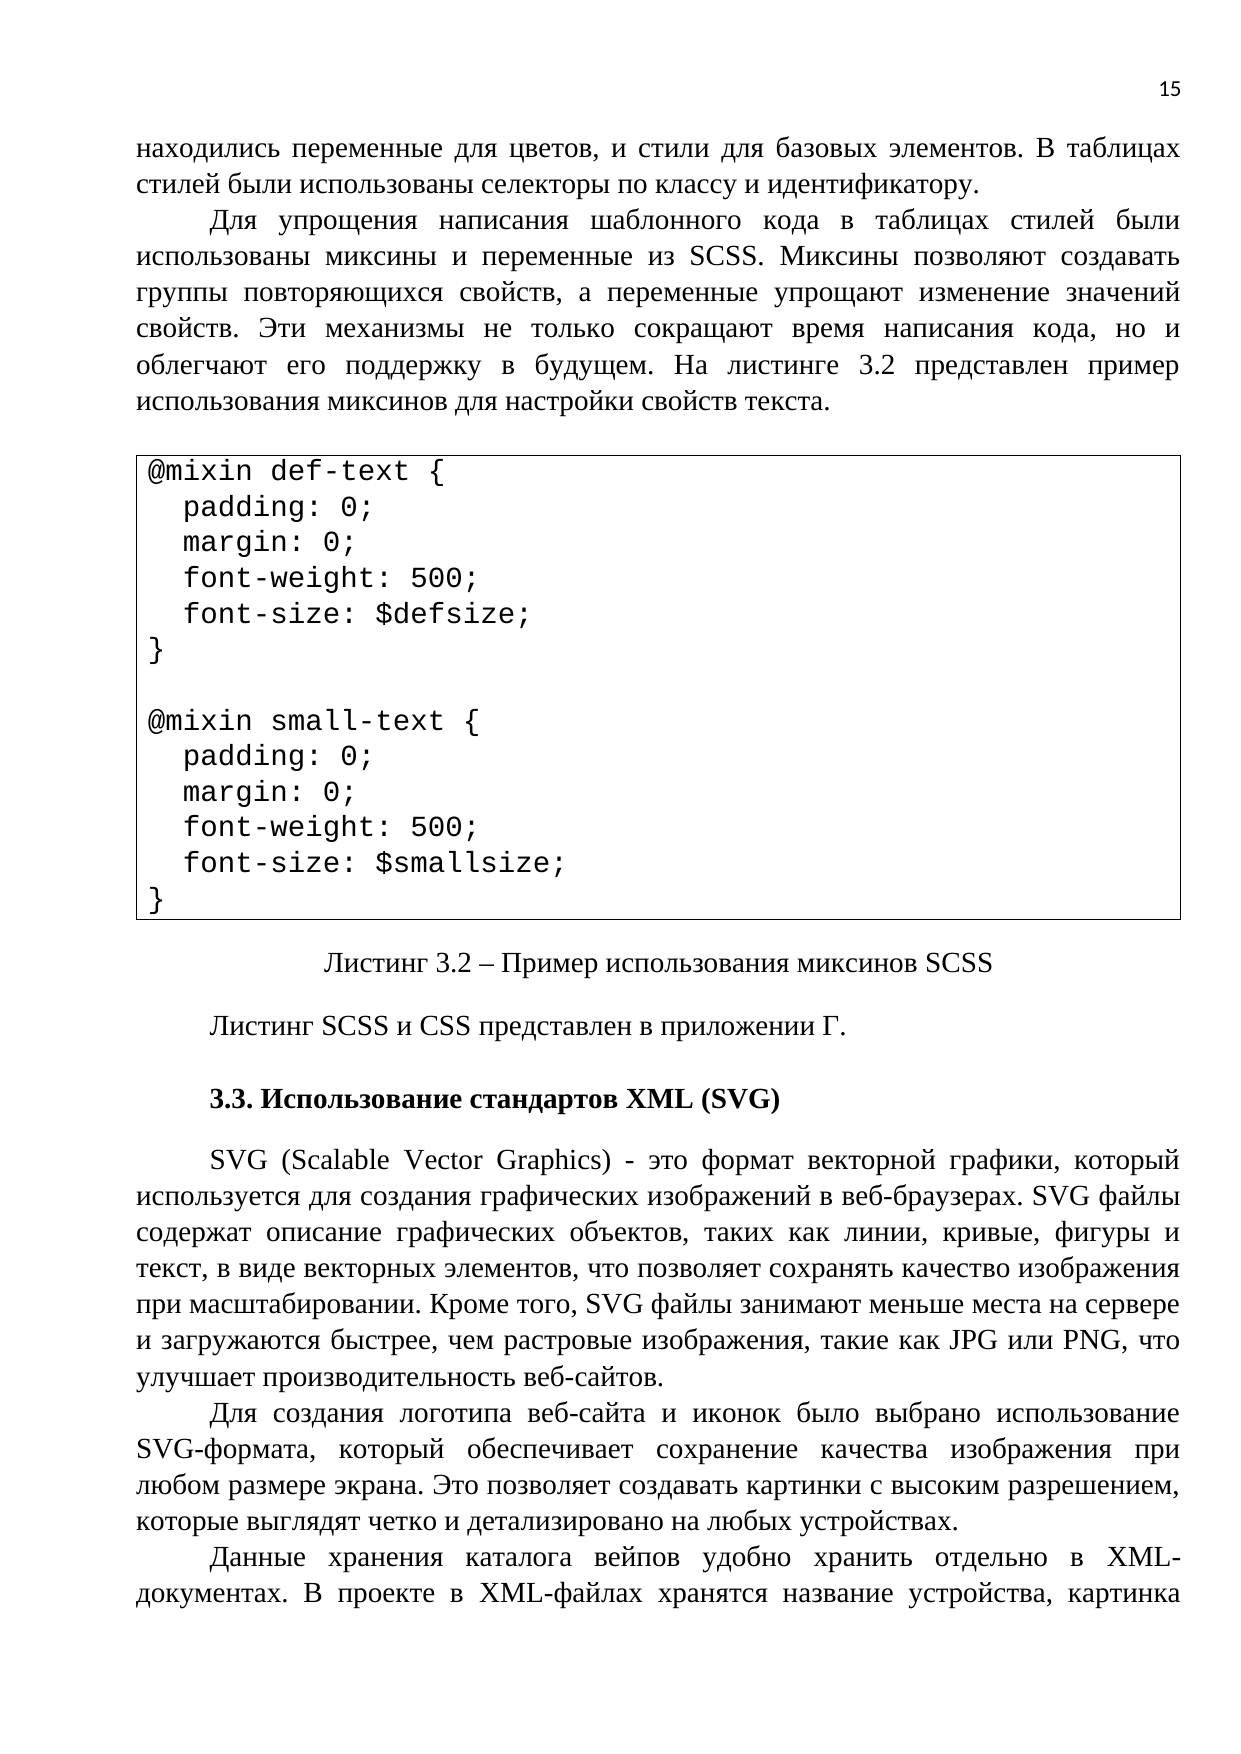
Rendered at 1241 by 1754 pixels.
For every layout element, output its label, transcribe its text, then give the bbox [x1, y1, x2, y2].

subtitle 3.3. Использование стандартов XML (SVG) [136, 1081, 1181, 1115]
text Листинг 3.2 – Пример использования миксинов SCSS [136, 945, 1181, 978]
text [136, 1539, 1181, 1609]
text SVG (Scalable Vector Graphics) - это формат векторной графики, который используется для создания графических изображений в веб-браузерах. SVG файлы содержат описание графических объектов, таких как линии, кривые, фигуры и текст, в виде векторных элементов, что позволяет сохранять качество изображения при масштабировании. Кроме того, SVG файлы занимают меньше места на сервере и загружаются быстрее, чем растровые изображения, такие как JPG или PNG, что улучшает производительность веб-сайтов. [136, 1142, 1181, 1392]
text Листинг SCSS и CSS представлен в приложении Г. [136, 1008, 1181, 1041]
text Для создания логотипа веб-сайта и иконок было выбрано использование SVG-формата, который обеспечивает сохранение качества изображения при любом размере экрана. Это позволяет создавать картинки с высоким разрешением, которые выглядят четко и детализировано на любых устройствах. [136, 1395, 1181, 1537]
table_header @mixin def-text { padding: 0; margin: 0; font-weight: 500; font-size: $defsize; } @mixin small-text { padding: 0; margin: 0; font-weight: 500; font-size: $smallsize; } [137, 456, 1180, 919]
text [136, 130, 1181, 199]
text Для упрощения написания шаблонного кода в таблицах стилей были использованы миксины и переменные из SCSS. Миксины позволяют создавать группы повторяющихся свойств, а переменные упрощают изменение значений свойств. Эти механизмы не только сокращают время написания кода, но и облегчают его поддержку в будущем. На листинге 3.2 представлен пример использования миксинов для настройки свойств текста. [136, 202, 1181, 416]
